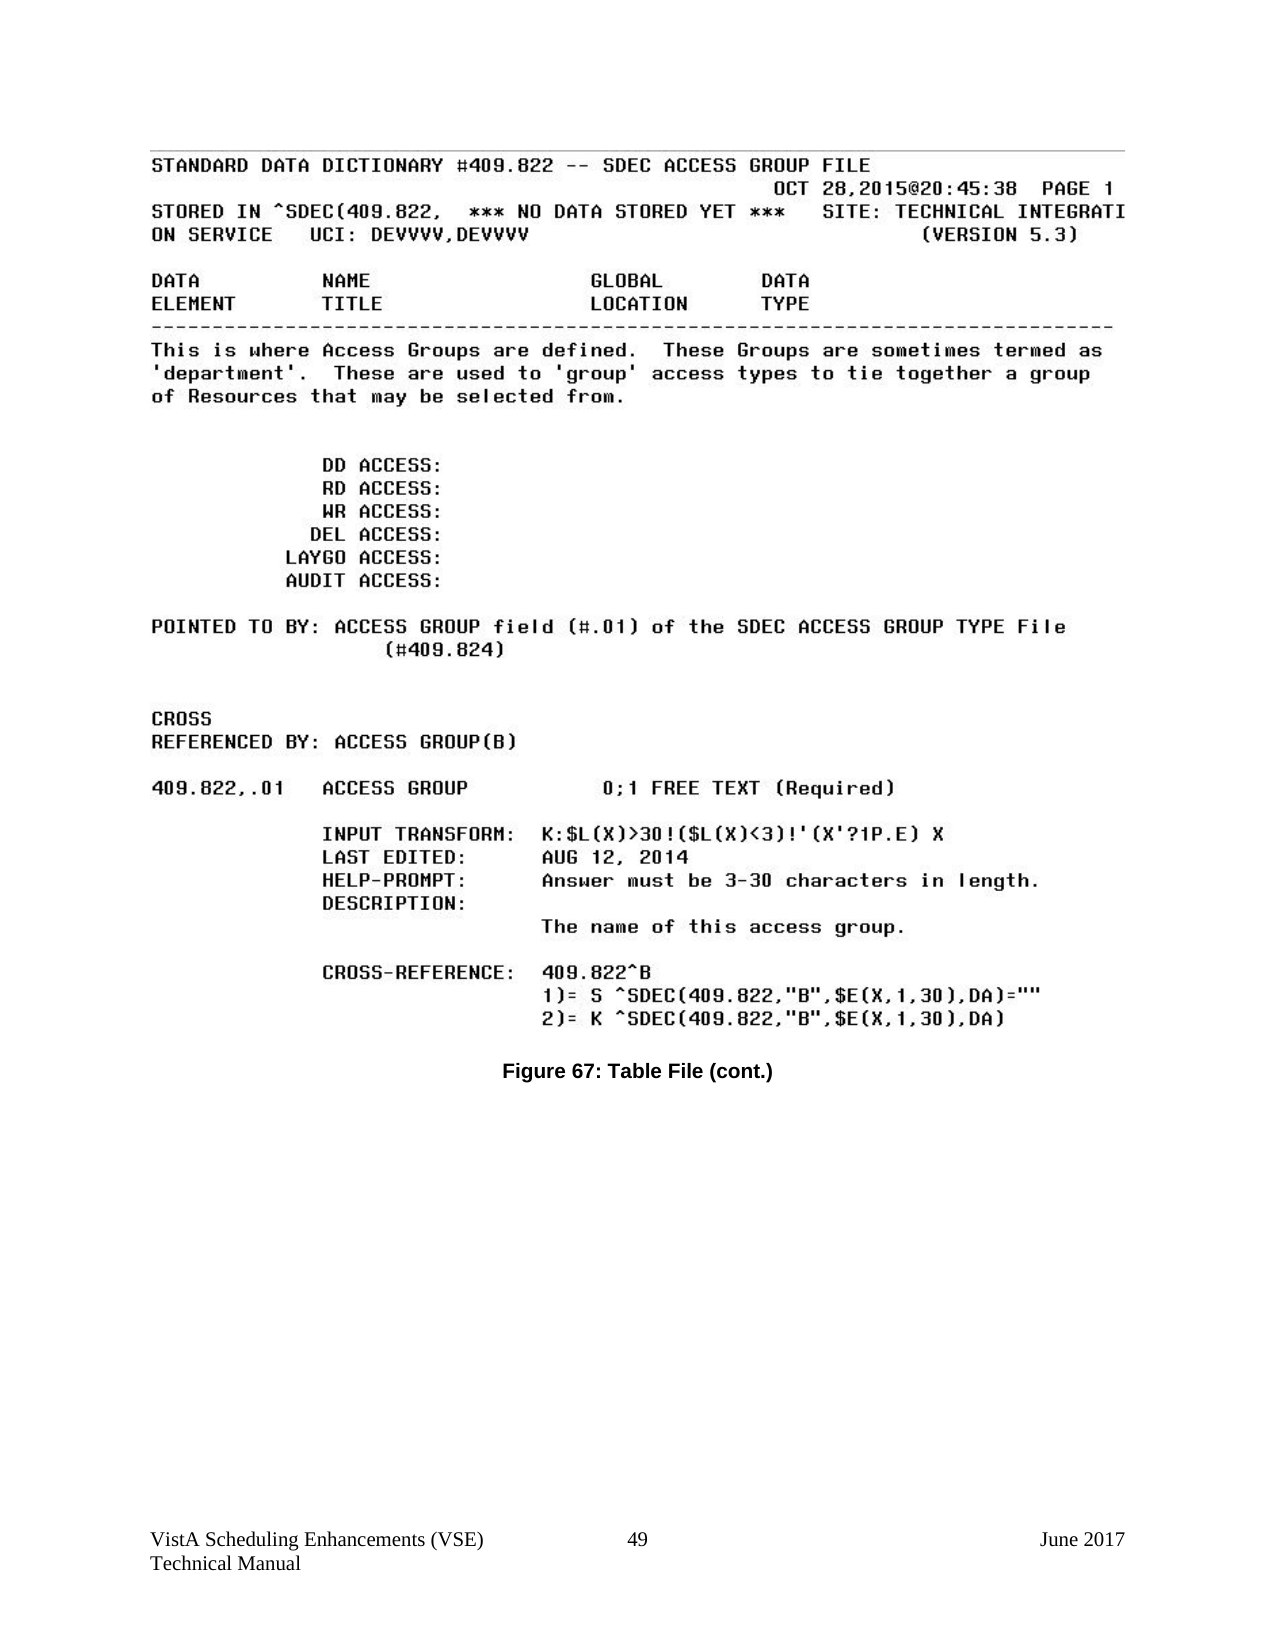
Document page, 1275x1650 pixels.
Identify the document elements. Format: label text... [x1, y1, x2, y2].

picture [150, 150, 1125, 1047]
